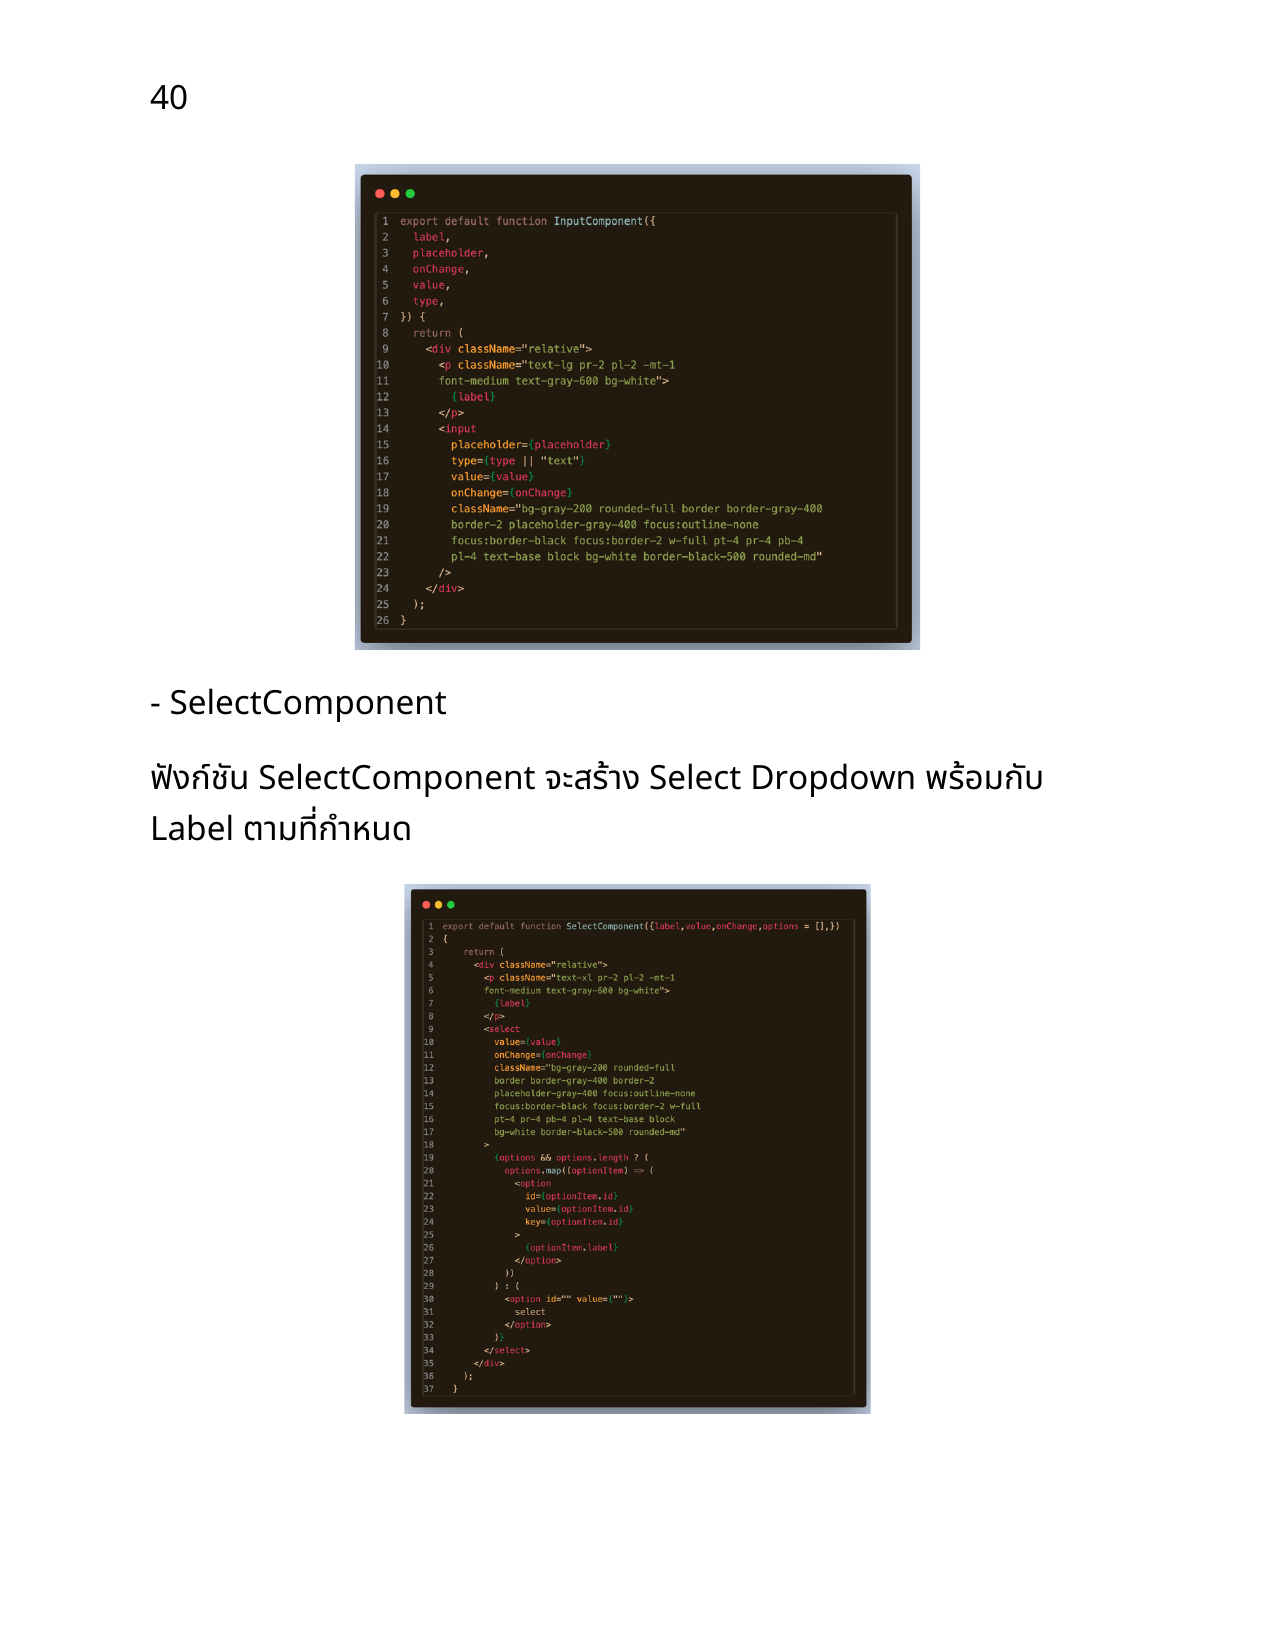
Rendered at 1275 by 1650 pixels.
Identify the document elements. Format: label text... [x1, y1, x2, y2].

text ฟังก์ชัน SelectComponent จะสร้าง Select Dropdown พร้อมกับ Label ตามที่กำหนด [150, 754, 1125, 855]
subtitle - SelectComponent [150, 679, 1125, 724]
picture [354, 164, 921, 650]
picture [404, 884, 871, 1414]
